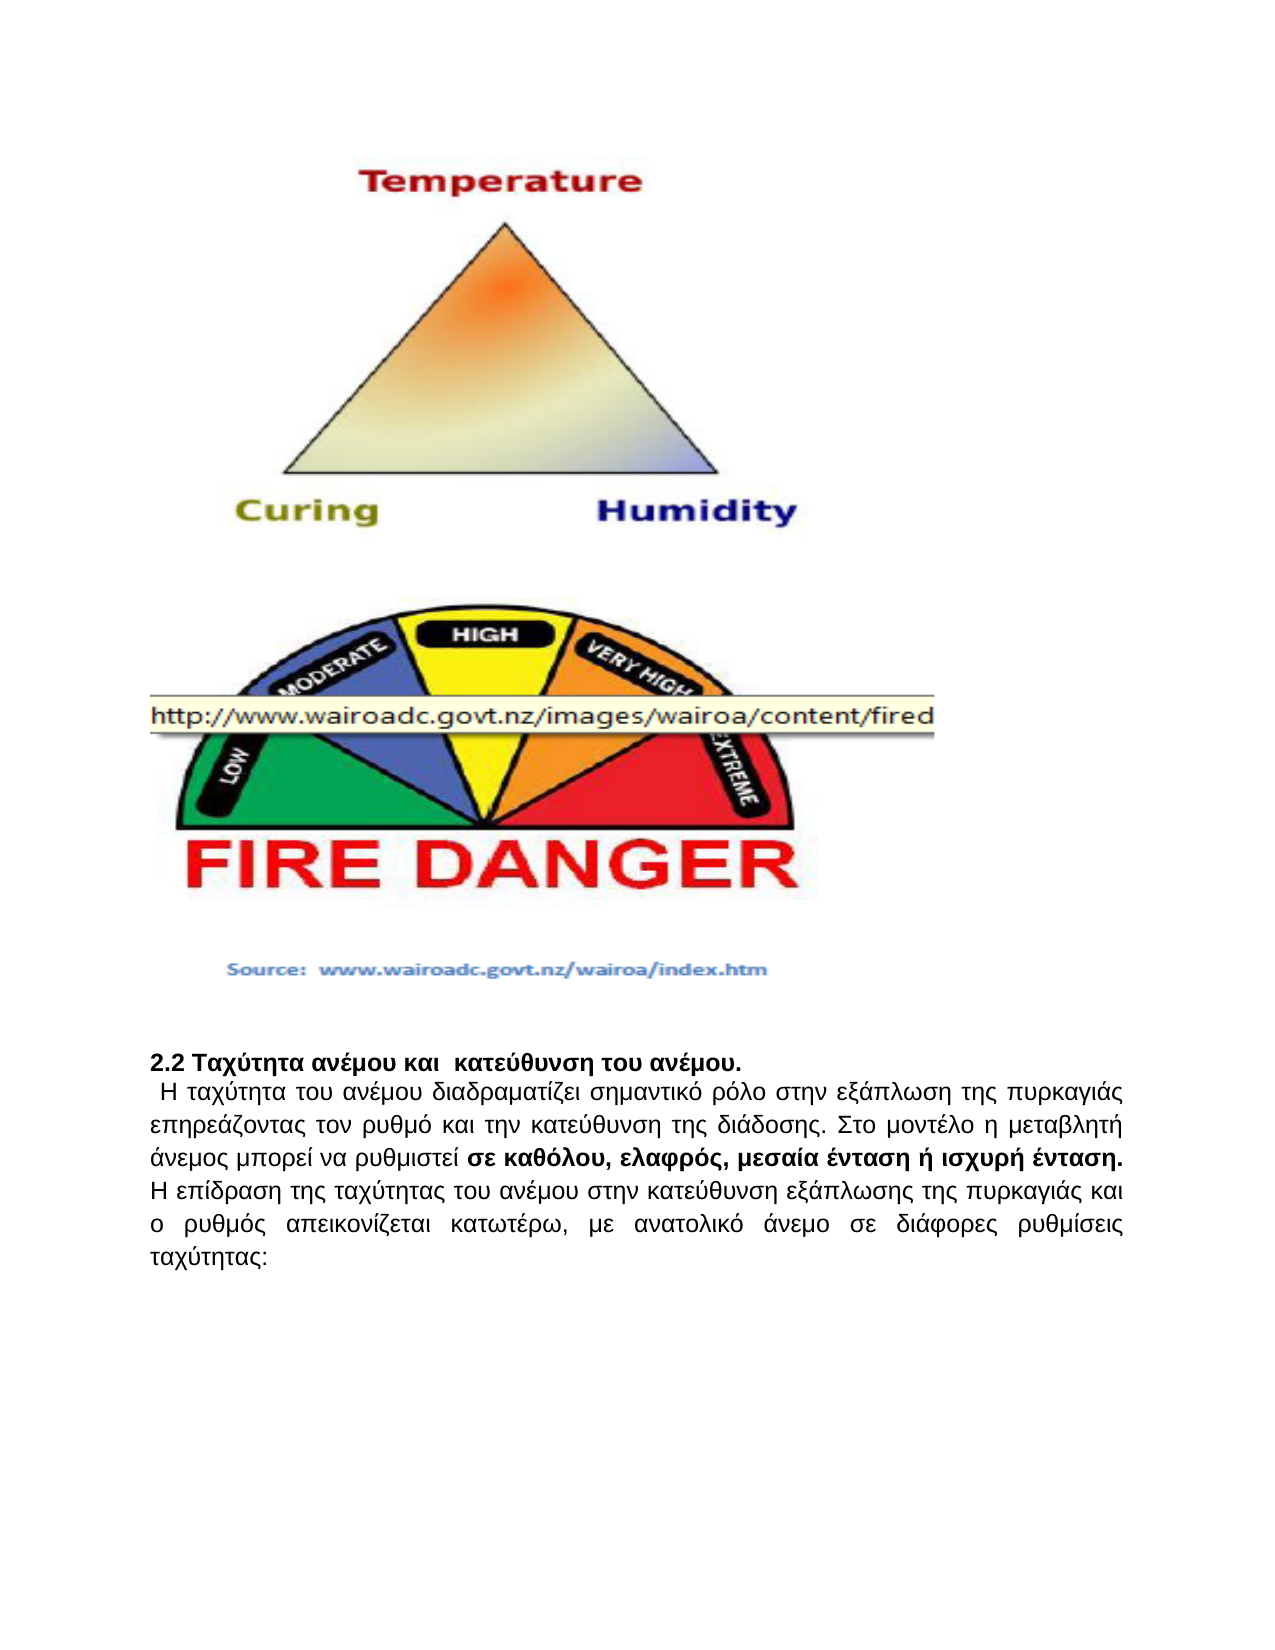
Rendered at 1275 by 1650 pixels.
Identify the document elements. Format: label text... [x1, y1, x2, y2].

text 2.2 Ταχύτητα ανέμου και κατεύθυνση του ανέμου. [150, 1048, 1124, 1077]
text Η ταχύτητα του ανέμου διαδραματίζει σημαντικό ρόλο στην εξάπλωση της πυρκαγιάς επηρεάζοντας τον ρυθμό και την κατεύθυνση της διάδοσης. Στο μοντέλο η μεταβλητή άνεμος μπορεί να ρυθμιστεί σε καθόλου, ελαφρός, μεσαία ένταση ή ισχυρή ένταση. Η επίδραση της ταχύτητας του ανέμου στην κατεύθυνση εξάπλωσης της πυρκαγιάς και ο ρυθμός απεικονίζεται κατωτέρω, με ανατολικό άνεμο σε διάφορες ρυθμίσεις ταχύτητας: [150, 1077, 1124, 1270]
picture [150, 103, 935, 1019]
